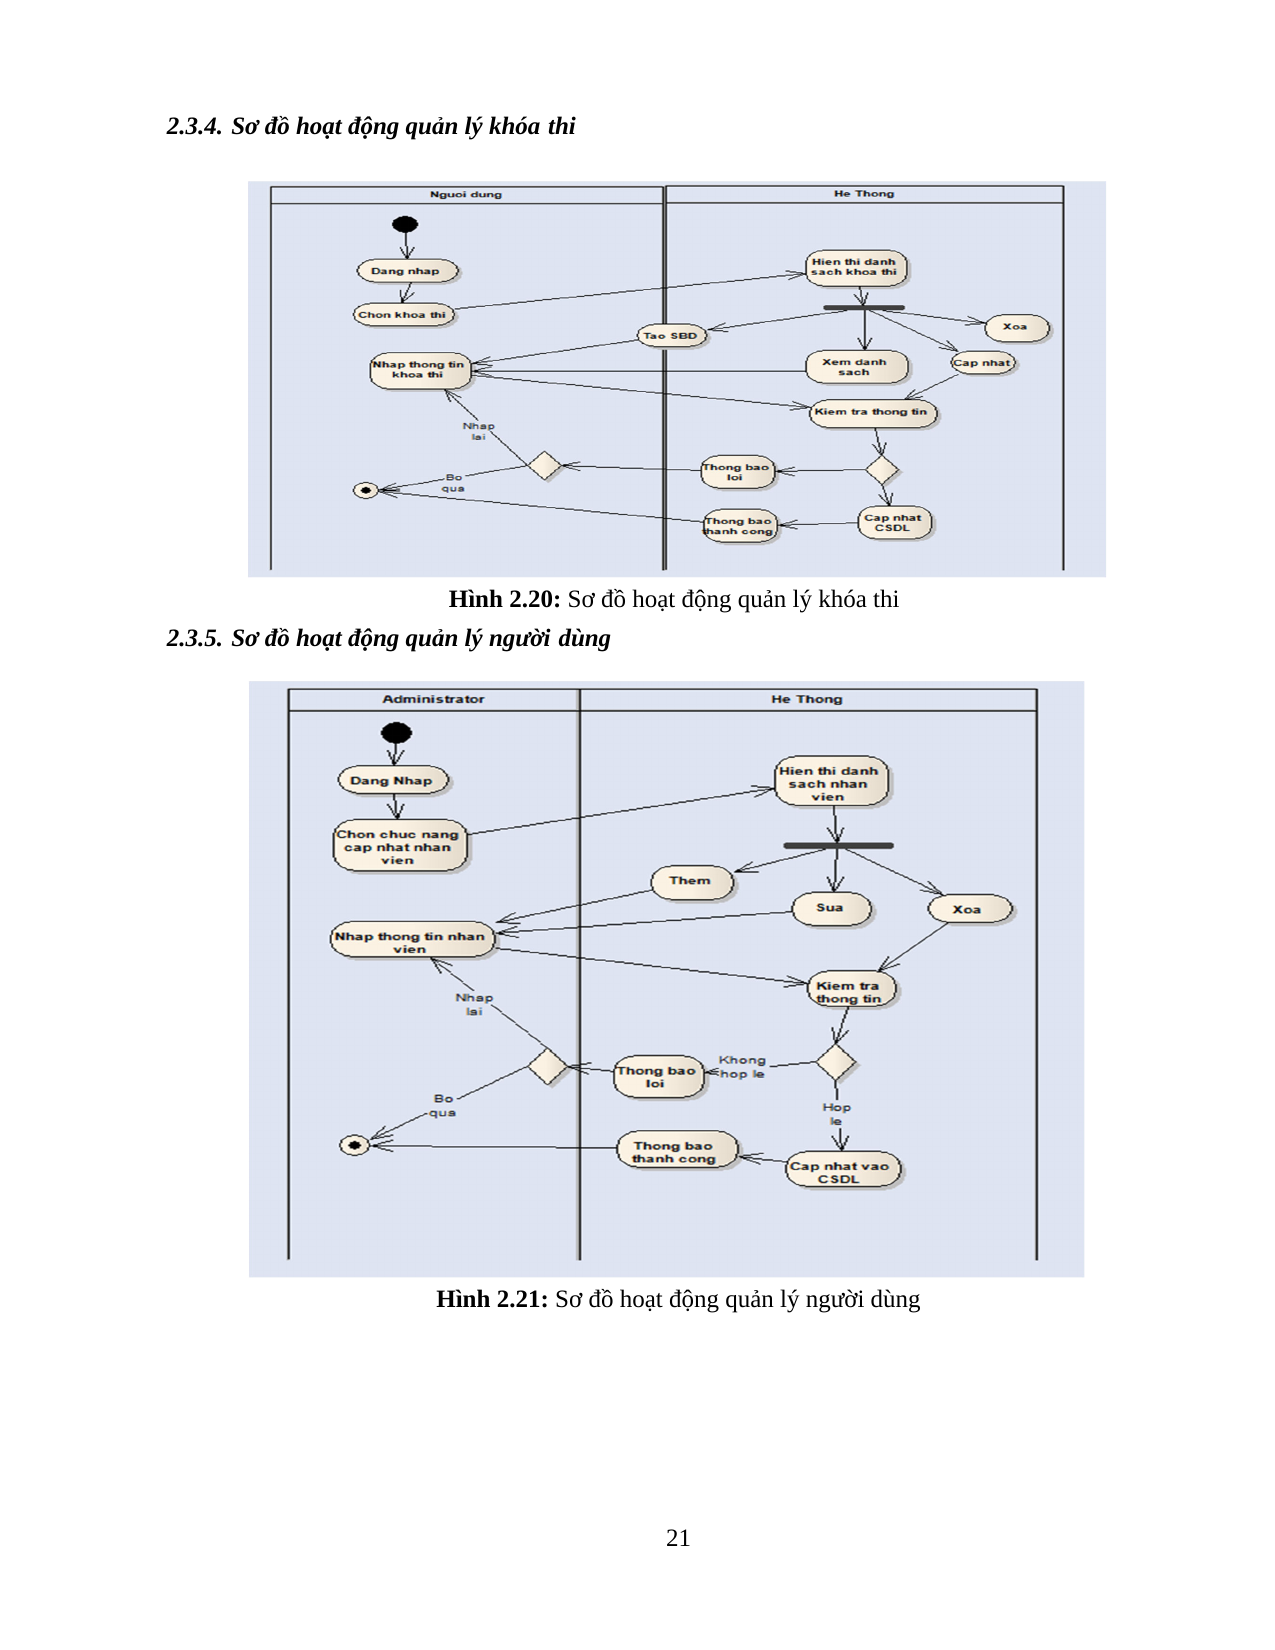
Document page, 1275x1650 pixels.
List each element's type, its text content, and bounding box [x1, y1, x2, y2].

text Hình 2.20: Sơ đồ hoạt động quản lý khóa thi [449, 184, 1162, 613]
picture [247, 181, 1107, 578]
picture [248, 681, 1085, 1278]
text Hình 2.21: Sơ đồ hoạt động quản lý người dùng [277, 1278, 1079, 1313]
subtitle Sơ đồ hoạt động quản lý khóa thi [167, 111, 1162, 140]
subtitle Sơ đồ hoạt động quản lý người dùng [167, 623, 1162, 652]
